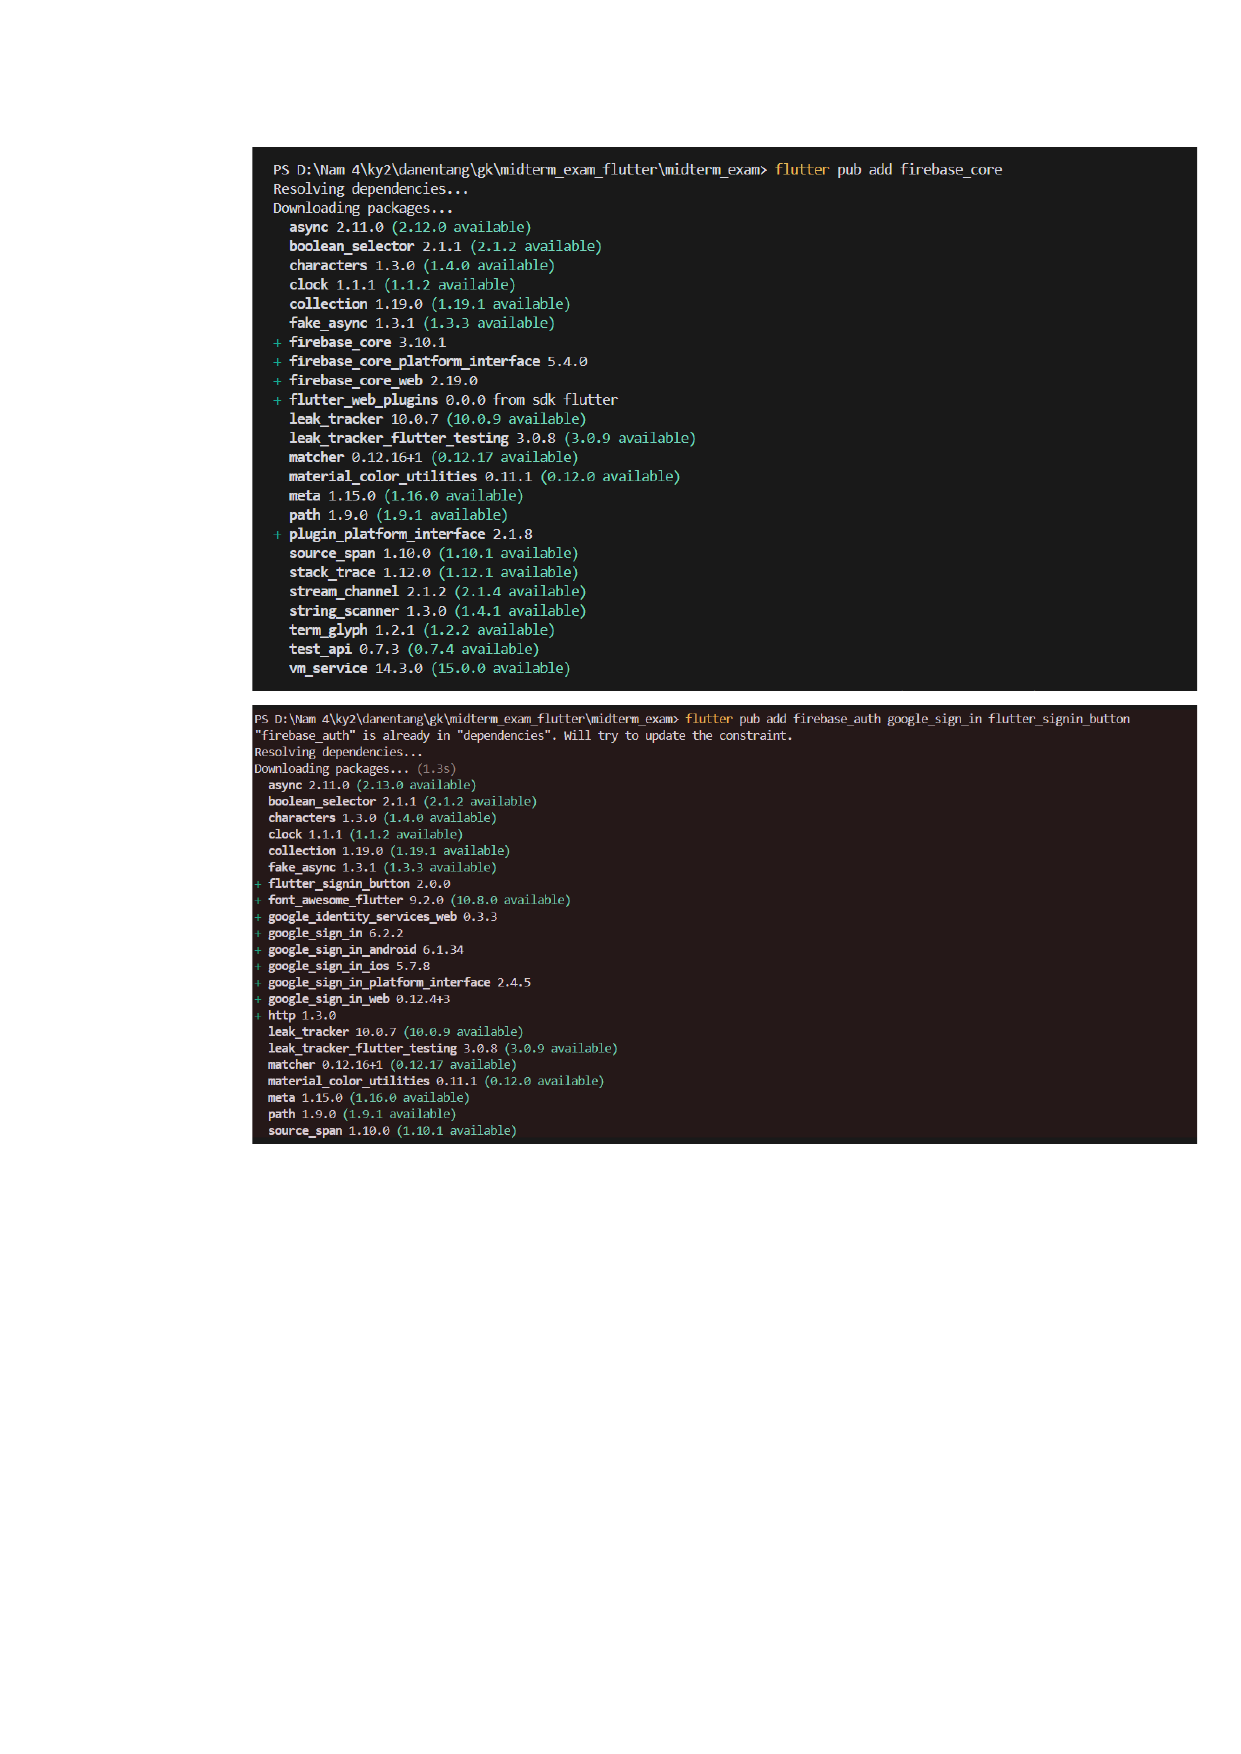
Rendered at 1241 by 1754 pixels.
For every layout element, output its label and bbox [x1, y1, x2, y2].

picture [252, 147, 1198, 691]
picture [252, 705, 1198, 1144]
